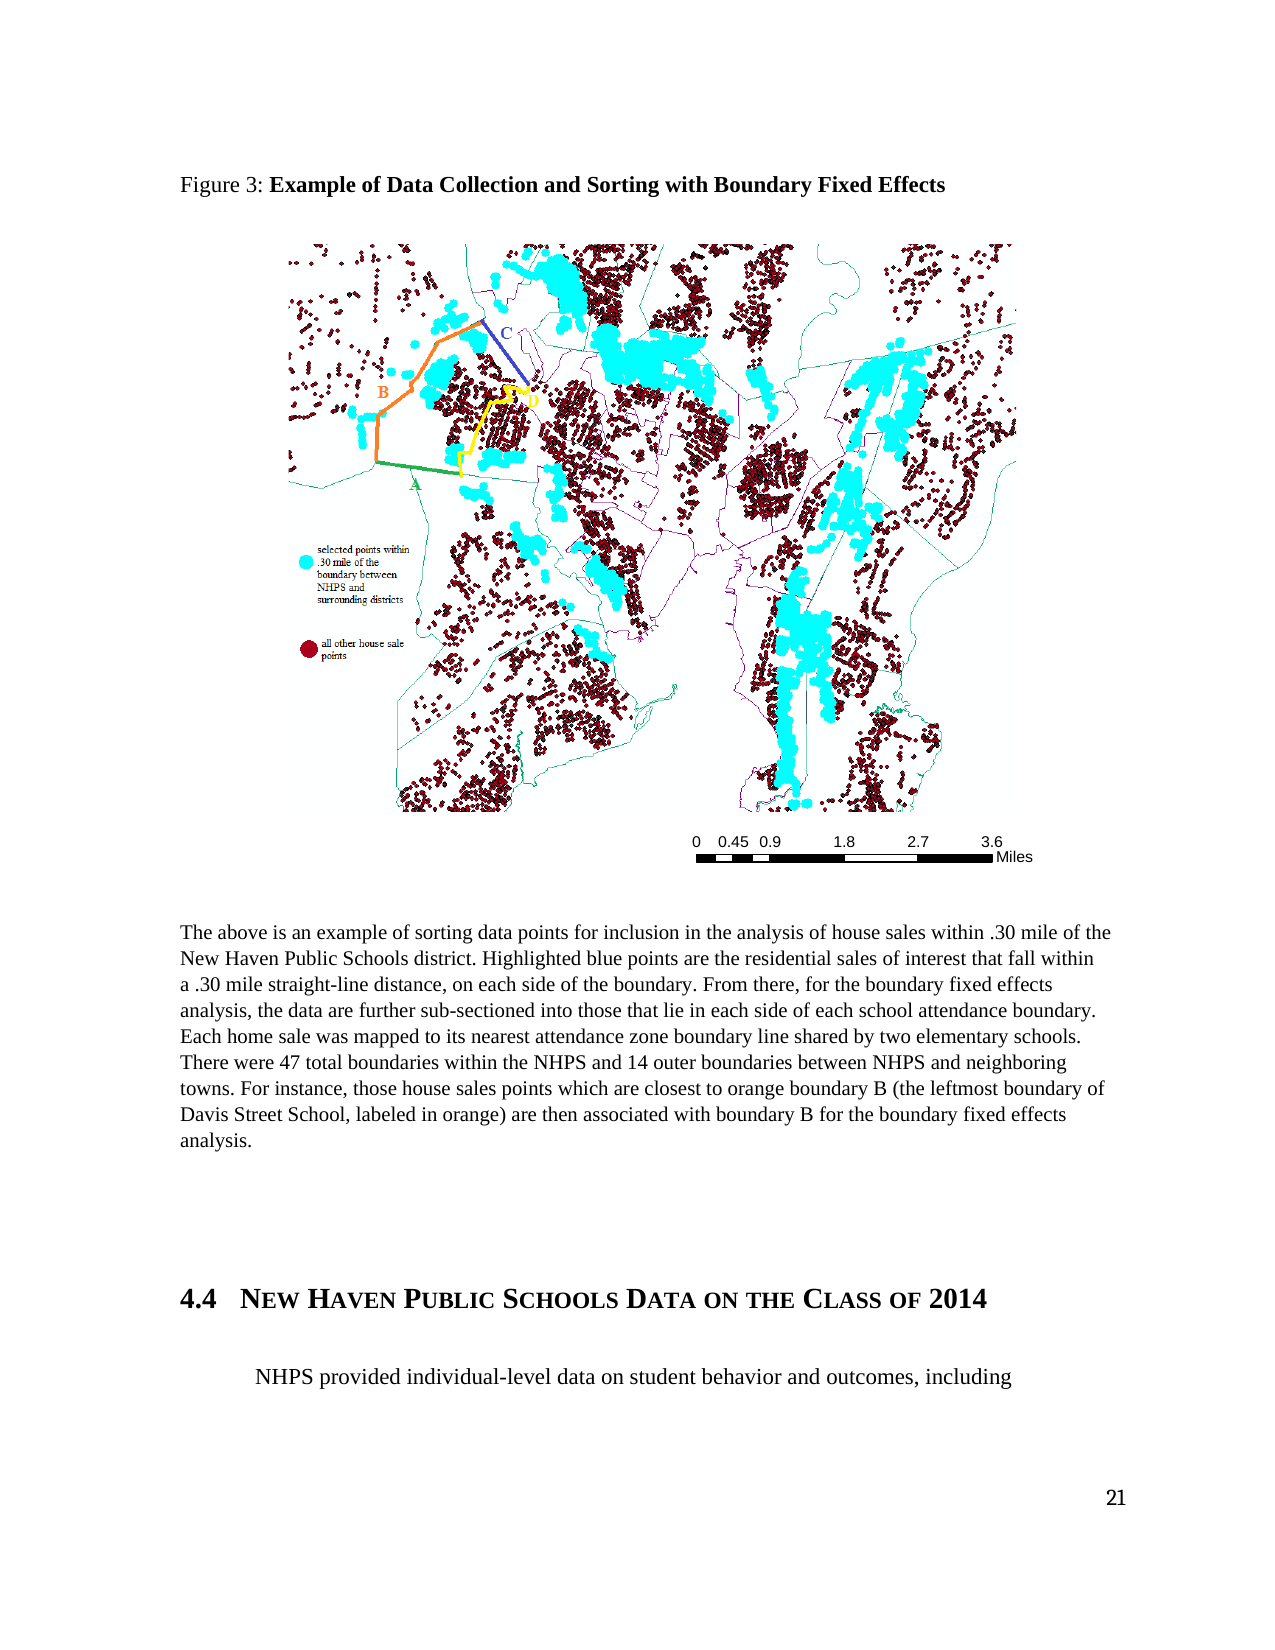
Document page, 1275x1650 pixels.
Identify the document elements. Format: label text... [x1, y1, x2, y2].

text The above is an example of sorting data points for inclusion in the analysis of house sales within .30 mile of the New Haven Public Schools district. Highlighted blue points are the residential sales of interest that fall within a .30 mile straight-line distance, on each side of the boundary. From there, for the boundary fixed effects analysis, the data are further sub-sectioned into those that lie in each side of each school attendance boundary. Each home sale was mapped to its nearest attendance zone boundary line shared by two elementary schools. There were 47 total boundaries within the NHPS and 14 outer boundaries between NHPS and neighboring towns. For instance, those house sales points which are closest to orange boundary B (the leftmost boundary of Davis Street School, labeled in orange) are then associated with boundary B for the boundary fixed effects analysis. [180, 920, 1125, 1152]
text NHPS provided individual-level data on student behavior and outcomes, including [255, 1363, 1125, 1389]
subtitle New Haven Public Schools Data on the Class of 2014 [180, 1281, 1125, 1315]
subtitle Figure 3: Example of Data Collection and Sorting with Boundary Fixed Effects [180, 171, 1125, 197]
picture [288, 244, 1017, 812]
